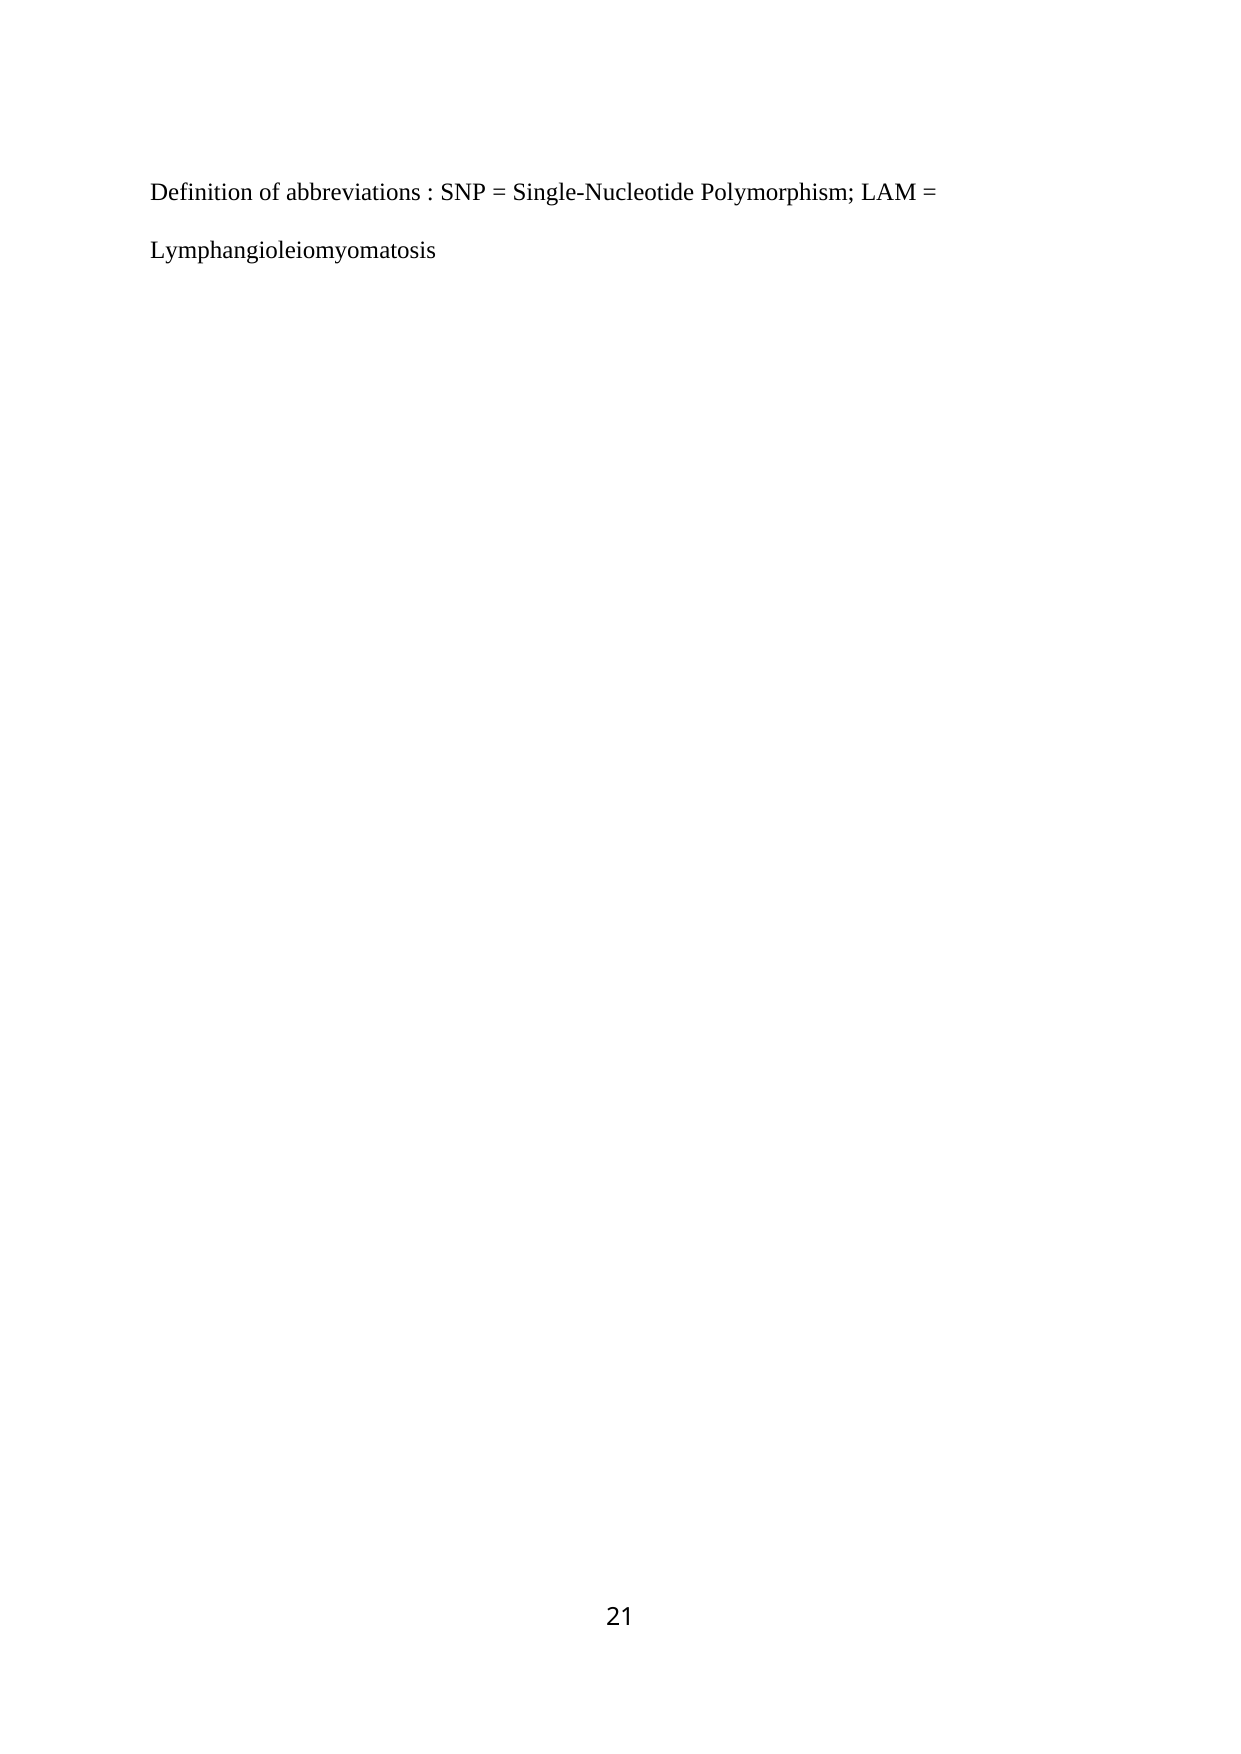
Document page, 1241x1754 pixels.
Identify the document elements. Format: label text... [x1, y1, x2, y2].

text Definition of abbreviations : SNP = Single-Nucleotide Polymorphism; LAM = Lymphangioleiomyomatosis [150, 177, 1090, 263]
